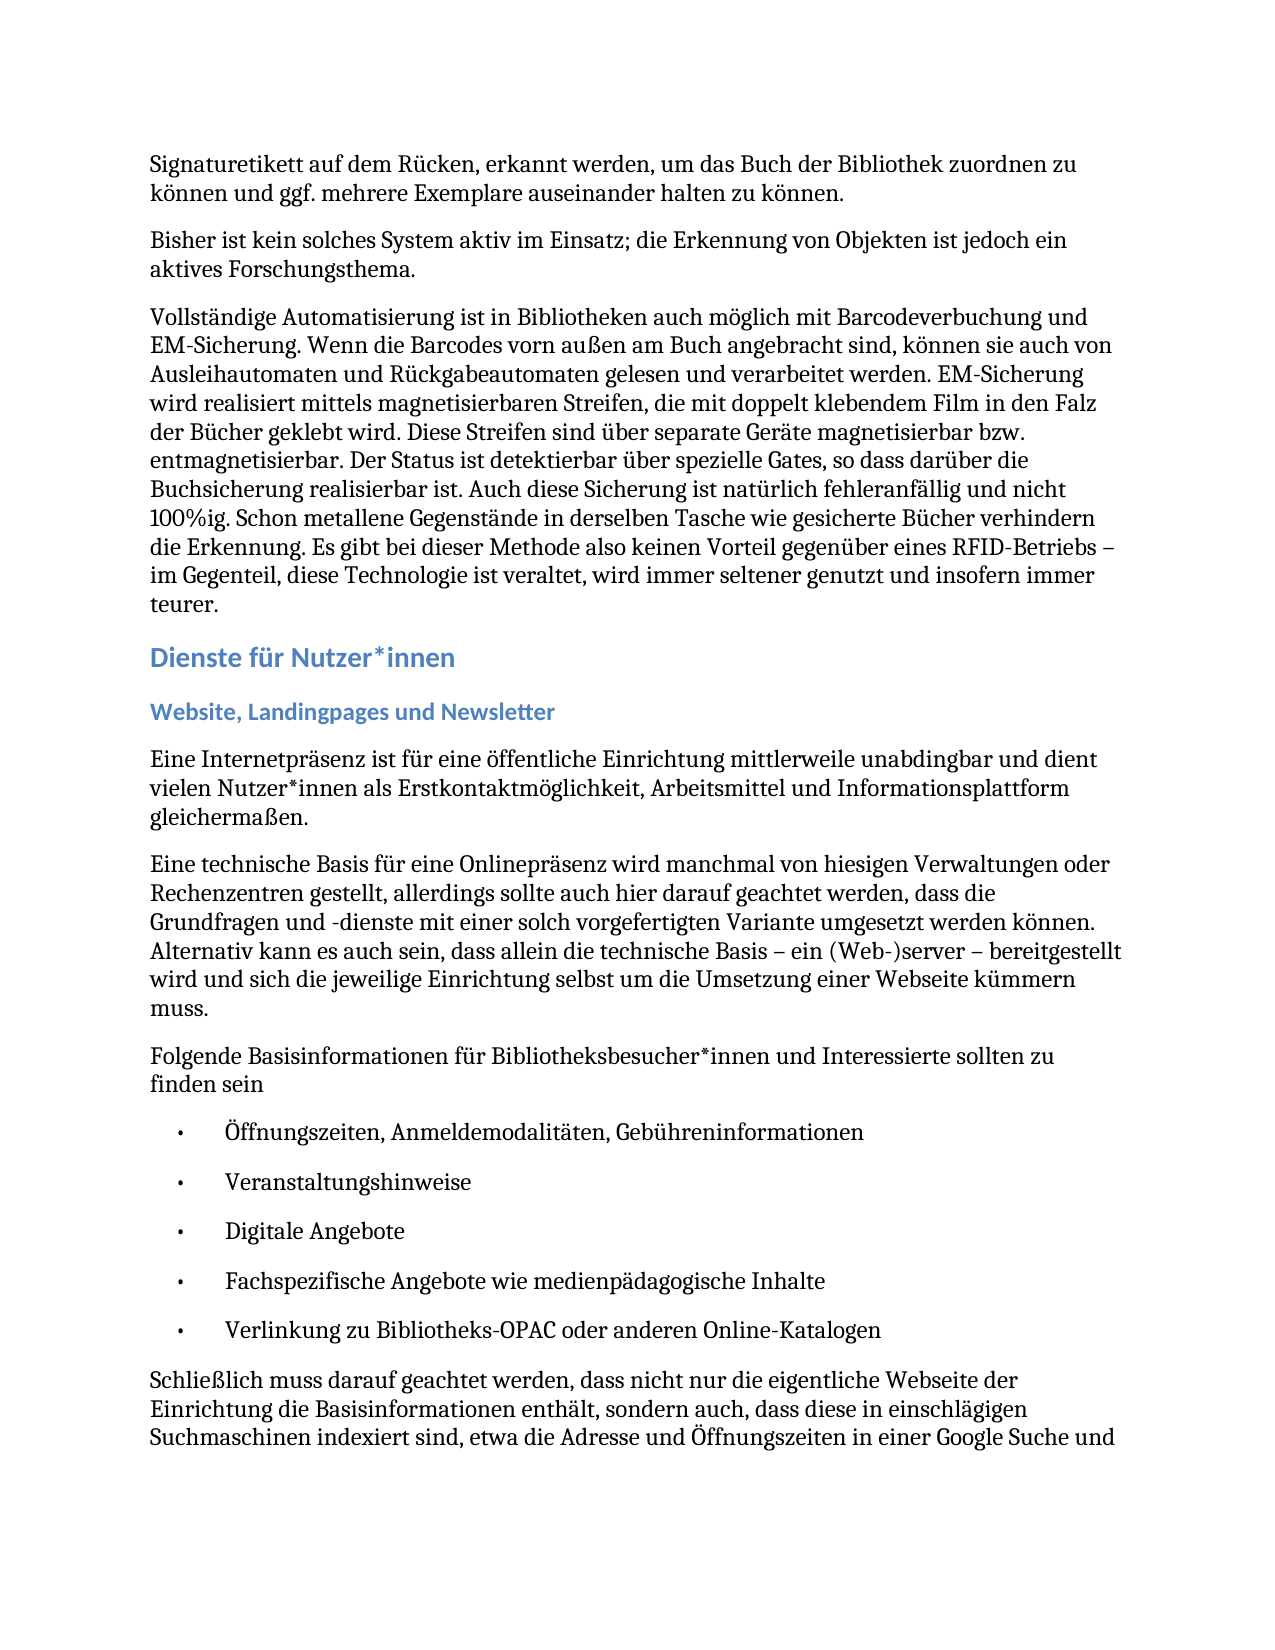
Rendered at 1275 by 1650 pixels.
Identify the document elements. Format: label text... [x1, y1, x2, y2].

subtitle Website, Landingpages und Newsletter [150, 696, 1125, 727]
text Folgende Basisinformationen für Bibliotheksbesucher*innen und Interessierte sollten zu finden sein [150, 1042, 1125, 1099]
list Verlinkung zu Bibliotheks-OPAC oder anderen Online-Katalogen [175, 1316, 1125, 1345]
text Eine Internetpräsenz ist für eine öffentliche Einrichtung mittlerweile unabdingbar und dient vielen Nutzer*innen als Erstkontaktmöglichkeit, Arbeitsmittel und Informationsplattform gleichermaßen. [150, 745, 1125, 832]
text Bisher ist kein solches System aktiv im Einsatz; die Erkennung von Objekten ist jedoch ein aktives Forschungsthema. [150, 226, 1125, 284]
list Digitale Angebote [175, 1217, 1125, 1246]
subtitle Dienste für Nutzer*innen [150, 639, 1125, 675]
list Fachspezifische Angebote wie medienpädagogische Inhalte [175, 1267, 1125, 1295]
list Veranstaltungshinweise [175, 1167, 1125, 1196]
text Vollständige Automatisierung ist in Bibliotheken auch möglich mit Barcodeverbuchung und EM-Sicherung. Wenn die Barcodes vorn außen am Buch angebracht sind, können sie auch von Ausleihautomaten und Rückgabeautomaten gelesen und verarbeitet werden. EM-Sicherung wird realisiert mittels magnetisierbaren Streifen, die mit doppelt klebendem Film in den Falz der Bücher geklebt wird. Diese Streifen sind über separate Geräte magnetisierbar bzw. entmagnetisierbar. Der Status ist detektierbar über spezielle Gates, so dass darüber die Buchsicherung realisierbar ist. Auch diese Sicherung ist natürlich fehleranfällig und nicht 100%ig. Schon metallene Gegenstände in derselben Tasche wie gesicherte Bücher verhindern die Erkennung. Es gibt bei dieser Methode also keinen Vorteil gegenüber eines RFID-Betriebs – im Gegenteil, diese Technologie ist veraltet, wird immer seltener genutzt und insofern immer teurer. [150, 302, 1125, 619]
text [150, 150, 1125, 207]
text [150, 1366, 1125, 1452]
text Eine technische Basis für eine Onlinepräsenz wird manchmal von hiesigen Verwaltungen oder Rechenzentren gestellt, allerdings sollte auch hier darauf geachtet werden, dass die Grundfragen und -dienste mit einer solch vorgefertigten Variante umgesetzt werden können. Alternativ kann es auch sein, dass allein die technische Basis – ein (Web-)server – bereitgestellt wird und sich die jeweilige Einrichtung selbst um die Umsetzung einer Webseite kümmern muss. [150, 850, 1125, 1023]
list Öffnungszeiten, Anmeldemodalitäten, Gebühreninformationen [175, 1118, 1125, 1147]
